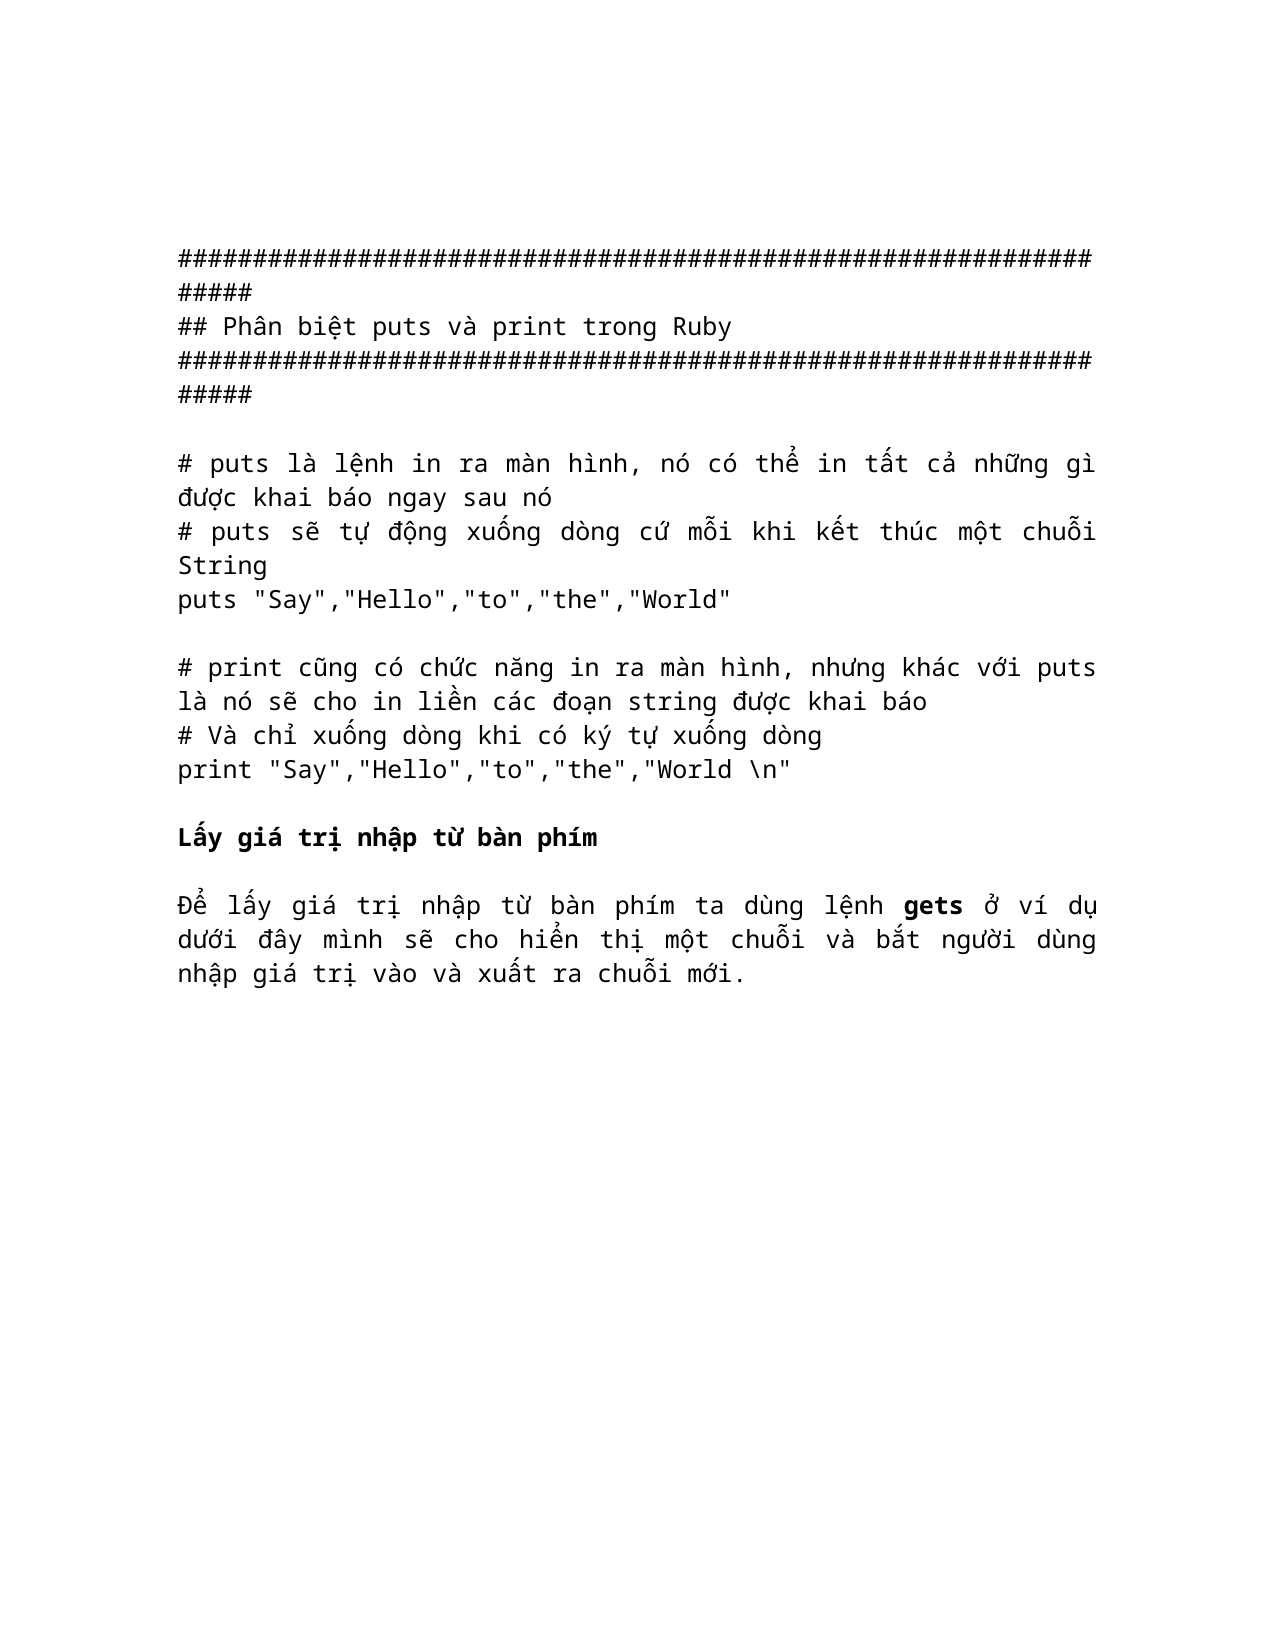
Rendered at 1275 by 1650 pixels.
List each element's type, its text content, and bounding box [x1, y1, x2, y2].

text # puts là lệnh in ra màn hình, nó có thể in tất cả những gì được khai báo ngay sau nó [177, 445, 1098, 513]
text ################################################################## [177, 241, 1098, 309]
text # puts sẽ tự động xuống dòng cứ mỗi khi kết thúc một chuỗi String [177, 513, 1098, 581]
text # Và chỉ xuống dòng khi có ký tự xuống dòng [177, 718, 1098, 752]
text Lấy giá trị nhập từ bàn phím [177, 820, 1098, 854]
text puts "Say","Hello","to","the","World" [177, 581, 1098, 616]
text # print cũng có chức năng in ra màn hình, nhưng khác với puts là nó sẽ cho in liền các đoạn string được khai báo [177, 649, 1098, 718]
text print "Say","Hello","to","the","World \n" [177, 752, 1098, 786]
text ## Phân biệt puts và print trong Ruby [177, 309, 1098, 343]
text Để lấy giá trị nhập từ bàn phím ta dùng lệnh gets ở ví dụ dưới đây mình sẽ cho hiển thị một chuỗi và bắt người dùng nhập giá trị vào và xuất ra chuỗi mới. [177, 888, 1098, 990]
text ################################################################## [177, 343, 1098, 411]
